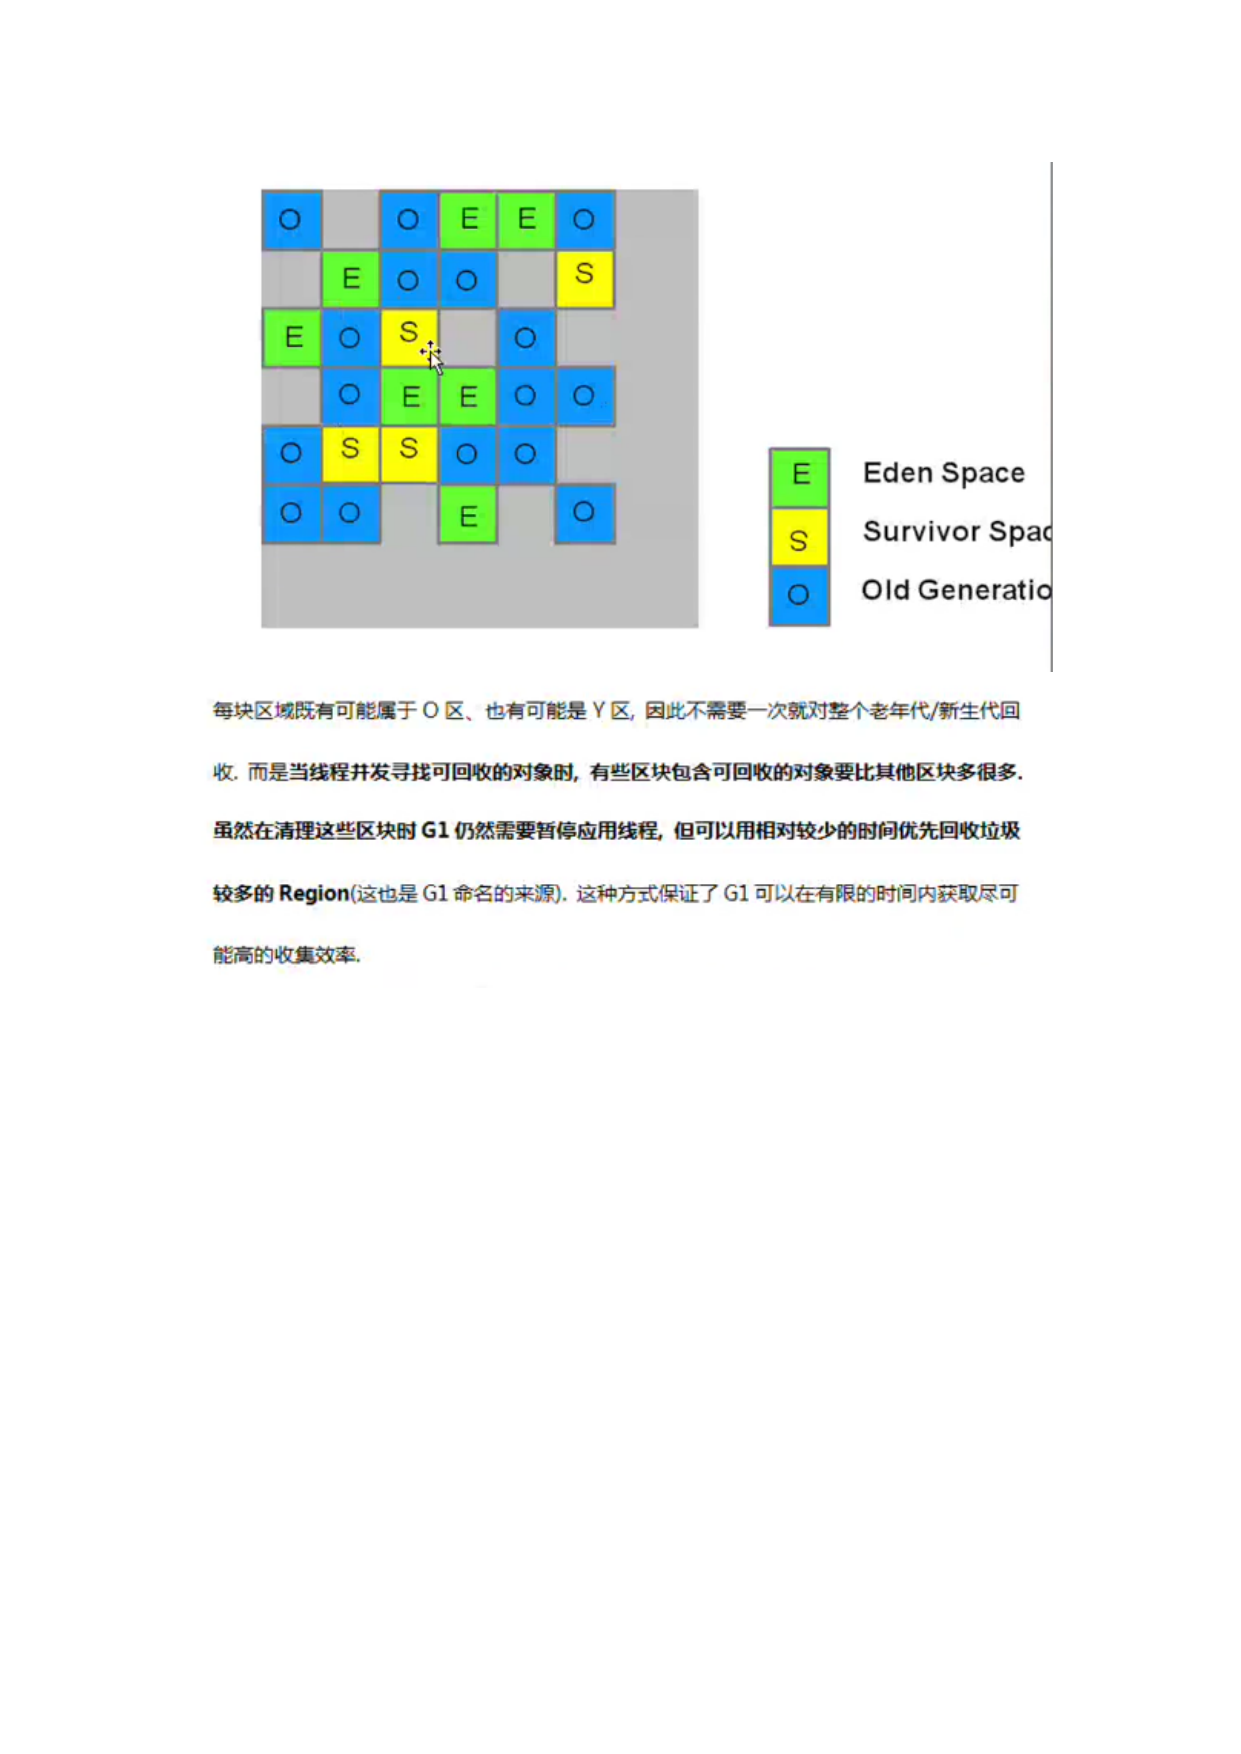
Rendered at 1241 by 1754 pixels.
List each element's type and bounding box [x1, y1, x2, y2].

picture [187, 162, 1053, 672]
picture [187, 682, 1053, 988]
